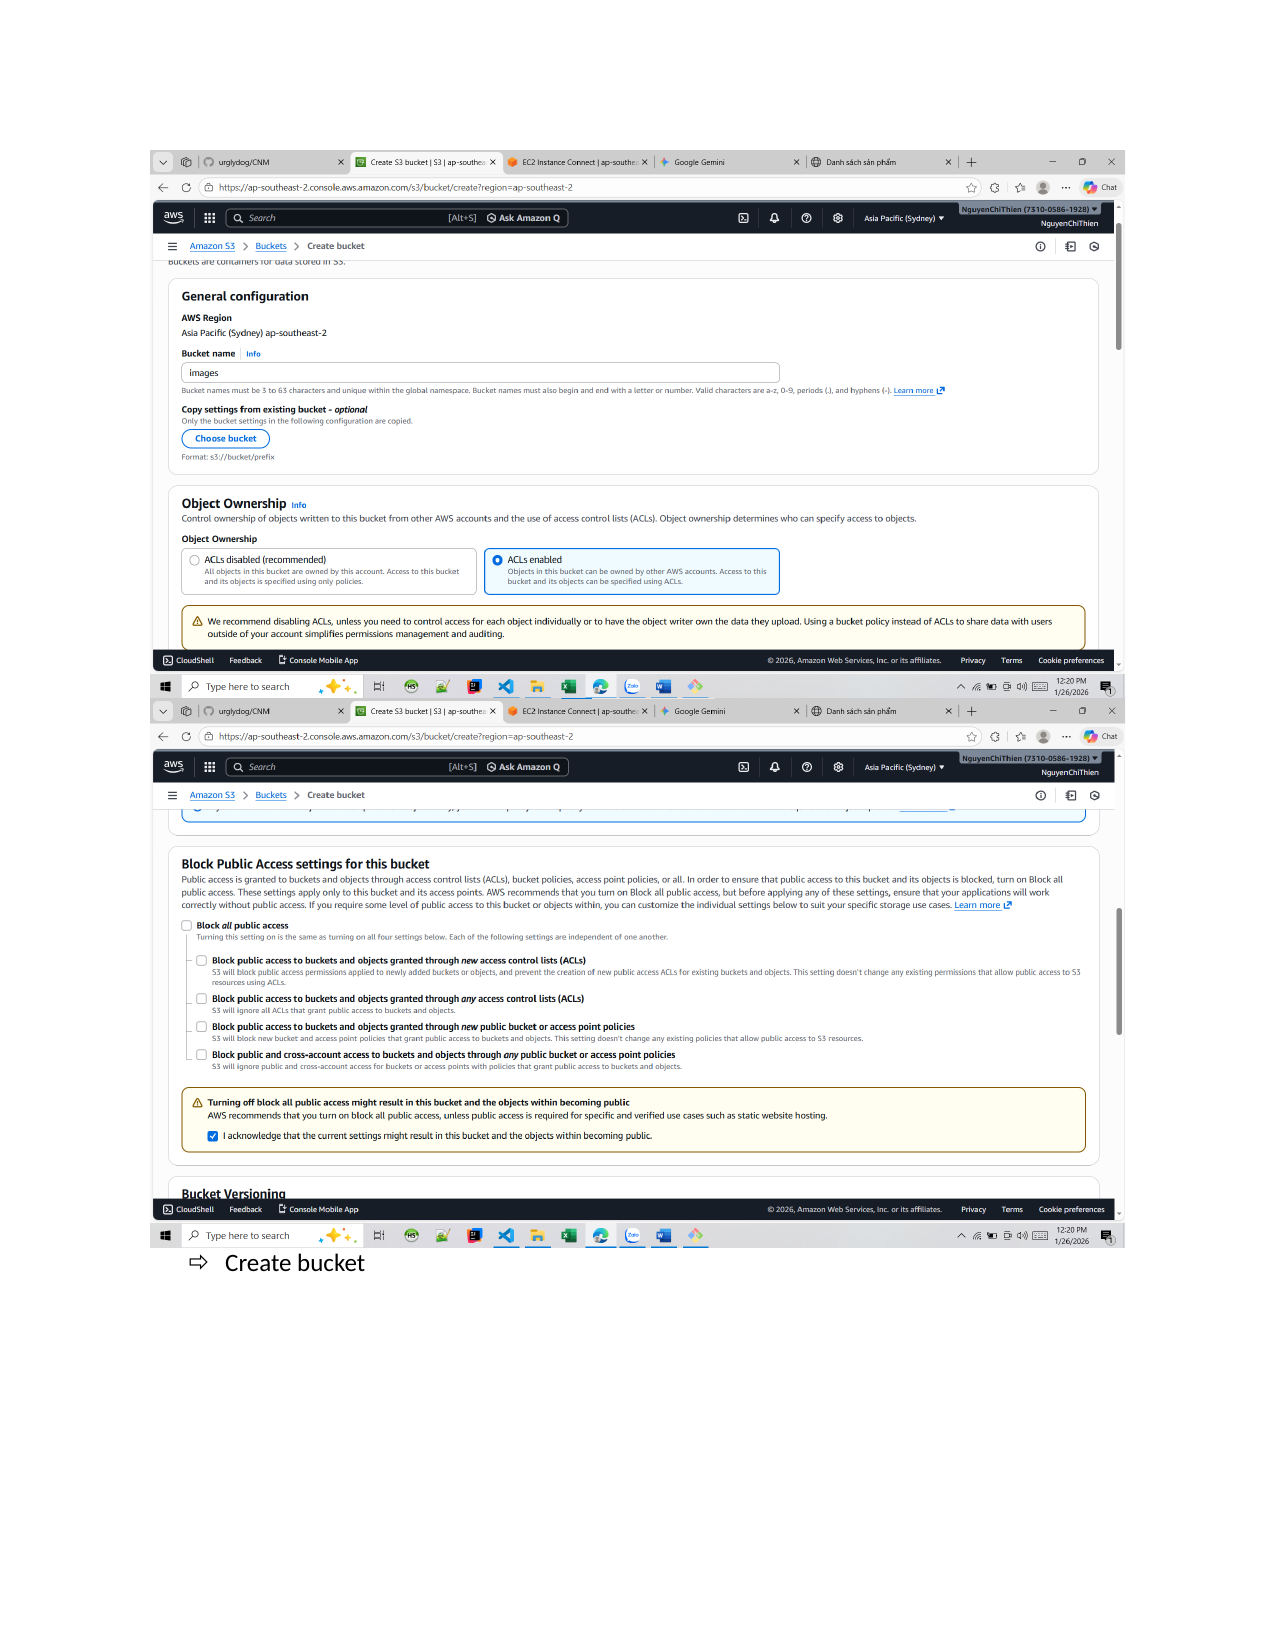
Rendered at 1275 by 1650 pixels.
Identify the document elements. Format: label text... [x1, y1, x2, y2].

picture [150, 150, 1125, 1248]
list Create bucket [187, 1248, 1125, 1278]
